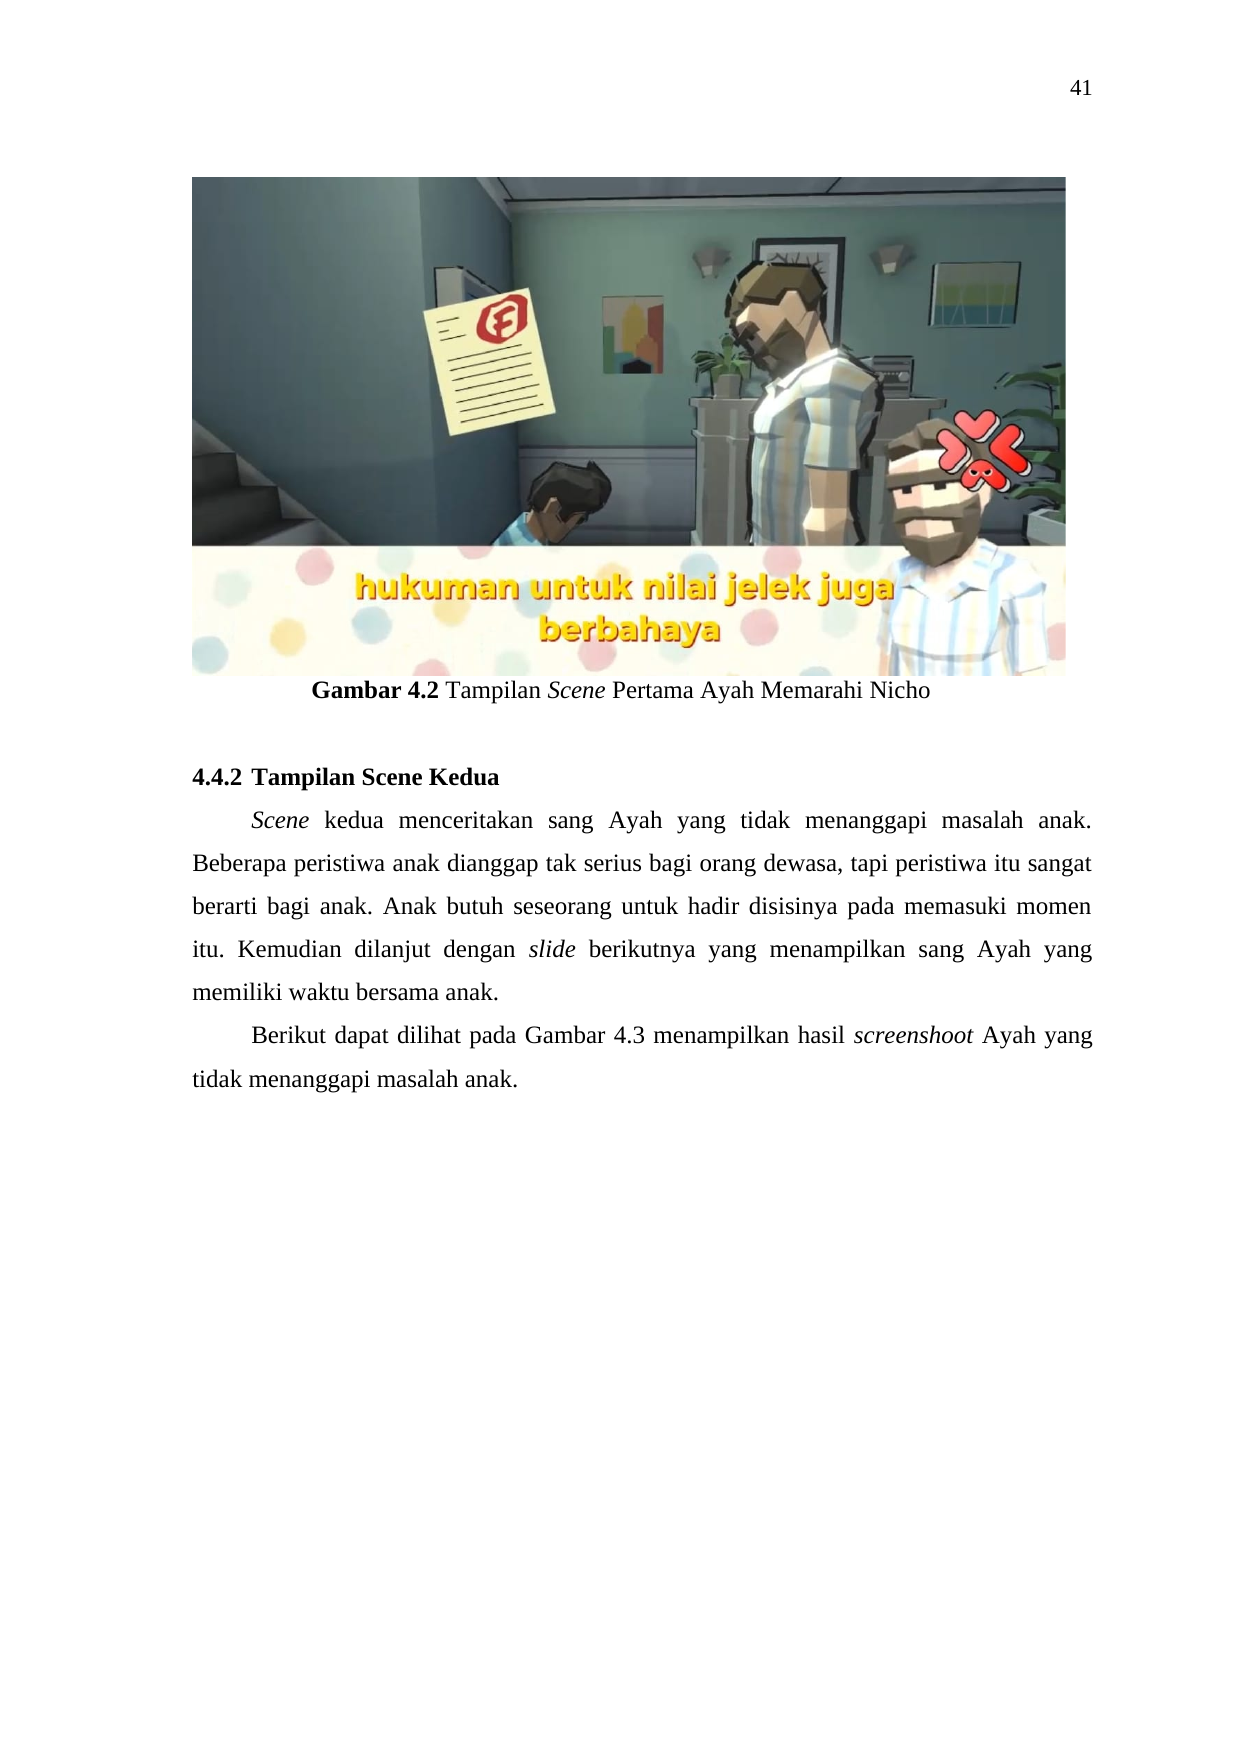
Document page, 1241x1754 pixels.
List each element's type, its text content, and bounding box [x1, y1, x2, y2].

list Tampilan Scene Kedua [192, 762, 1049, 791]
text Scene kedua menceritakan sang Ayah yang tidak menanggapi masalah anak. Beberapa peristiwa anak dianggap tak serius bagi orang dewasa, tapi peristiwa itu sangat berarti bagi anak. Anak butuh seseorang untuk hadir disisinya pada memasuki momen itu. Kemudian dilanjut dengan slide berikutnya yang menampilkan sang Ayah yang memiliki waktu bersama anak. [192, 805, 1093, 1006]
picture [192, 177, 1066, 676]
text Berikut dapat dilihat pada Gambar 4.3 menampilkan hasil screenshoot Ayah yang tidak menanggapi masalah anak. [192, 1021, 1093, 1092]
text Gambar 4.2 Tampilan Scene Pertama Ayah Memarahi Nicho [192, 676, 1049, 704]
